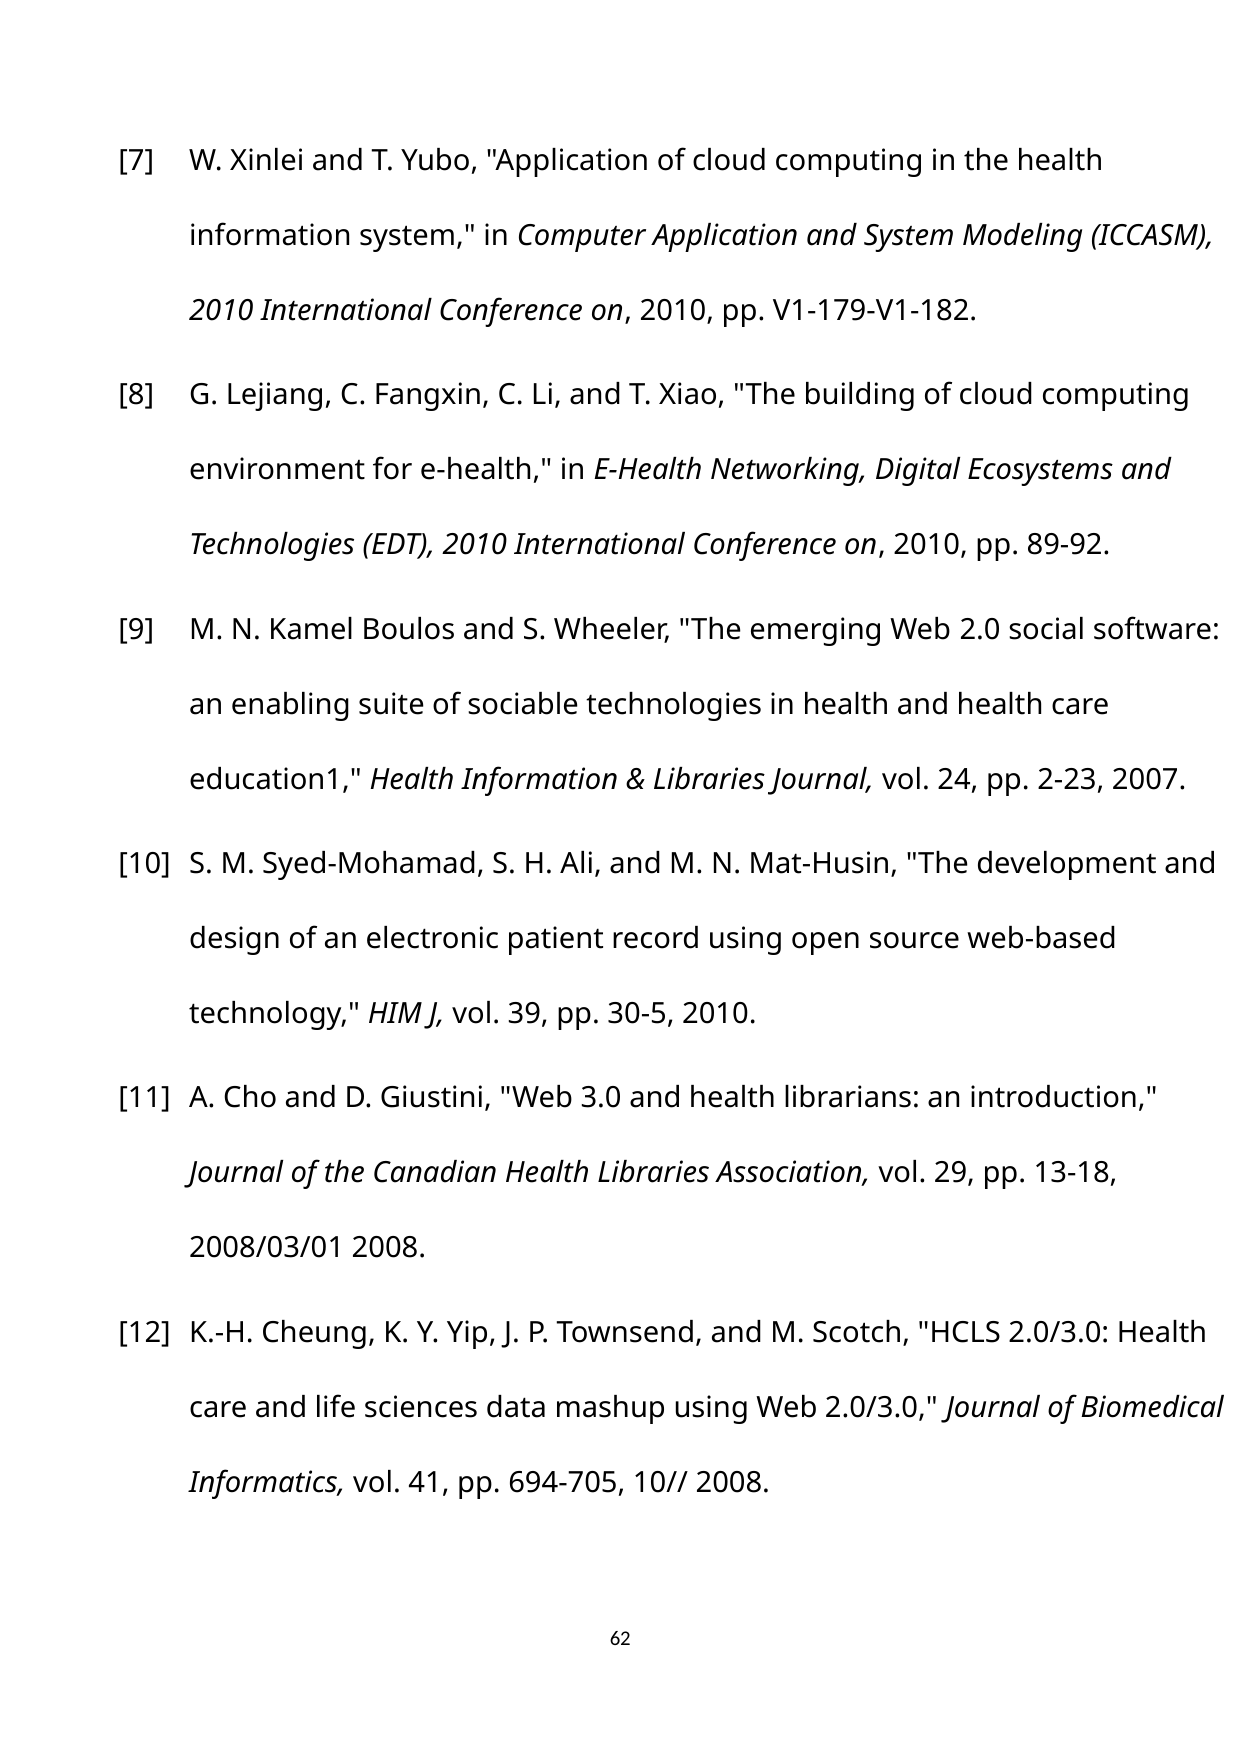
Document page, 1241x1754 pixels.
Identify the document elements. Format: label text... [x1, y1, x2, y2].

text [12] K.-H. Cheung, K. Y. Yip, J. P. Townsend, and M. Scotch, "HCLS 2.0/3.0: Health care and life sciences data mashup using Web 2.0/3.0," Journal of Biomedical Informatics, vol. 41, pp. 694-705, 10// 2008. [118, 1293, 1239, 1518]
text [7] W. Xinlei and T. Yubo, "Application of cloud computing in the health information system," in Computer Application and System Modeling (ICCASM), 2010 International Conference on, 2010, pp. V1-179-V1-182. [118, 122, 1239, 347]
text [8] G. Lejiang, C. Fangxin, C. Li, and T. Xiao, "The building of cloud computing environment for e-health," in E-Health Networking, Digital Ecosystems and Technologies (EDT), 2010 International Conference on, 2010, pp. 89-92. [118, 356, 1239, 581]
text [9] M. N. Kamel Boulos and S. Wheeler, "The emerging Web 2.0 social software: an enabling suite of sociable technologies in health and health care education1," Health Information & Libraries Journal, vol. 24, pp. 2-23, 2007. [118, 590, 1239, 815]
text [11] A. Cho and D. Giustini, "Web 3.0 and health librarians: an introduction," Journal of the Canadian Health Libraries Association, vol. 29, pp. 13-18, 2008/03/01 2008. [118, 1059, 1239, 1284]
text [10] S. M. Syed-Mohamad, S. H. Ali, and M. N. Mat-Husin, "The development and design of an electronic patient record using open source web-based technology," HIM J, vol. 39, pp. 30-5, 2010. [118, 825, 1239, 1050]
